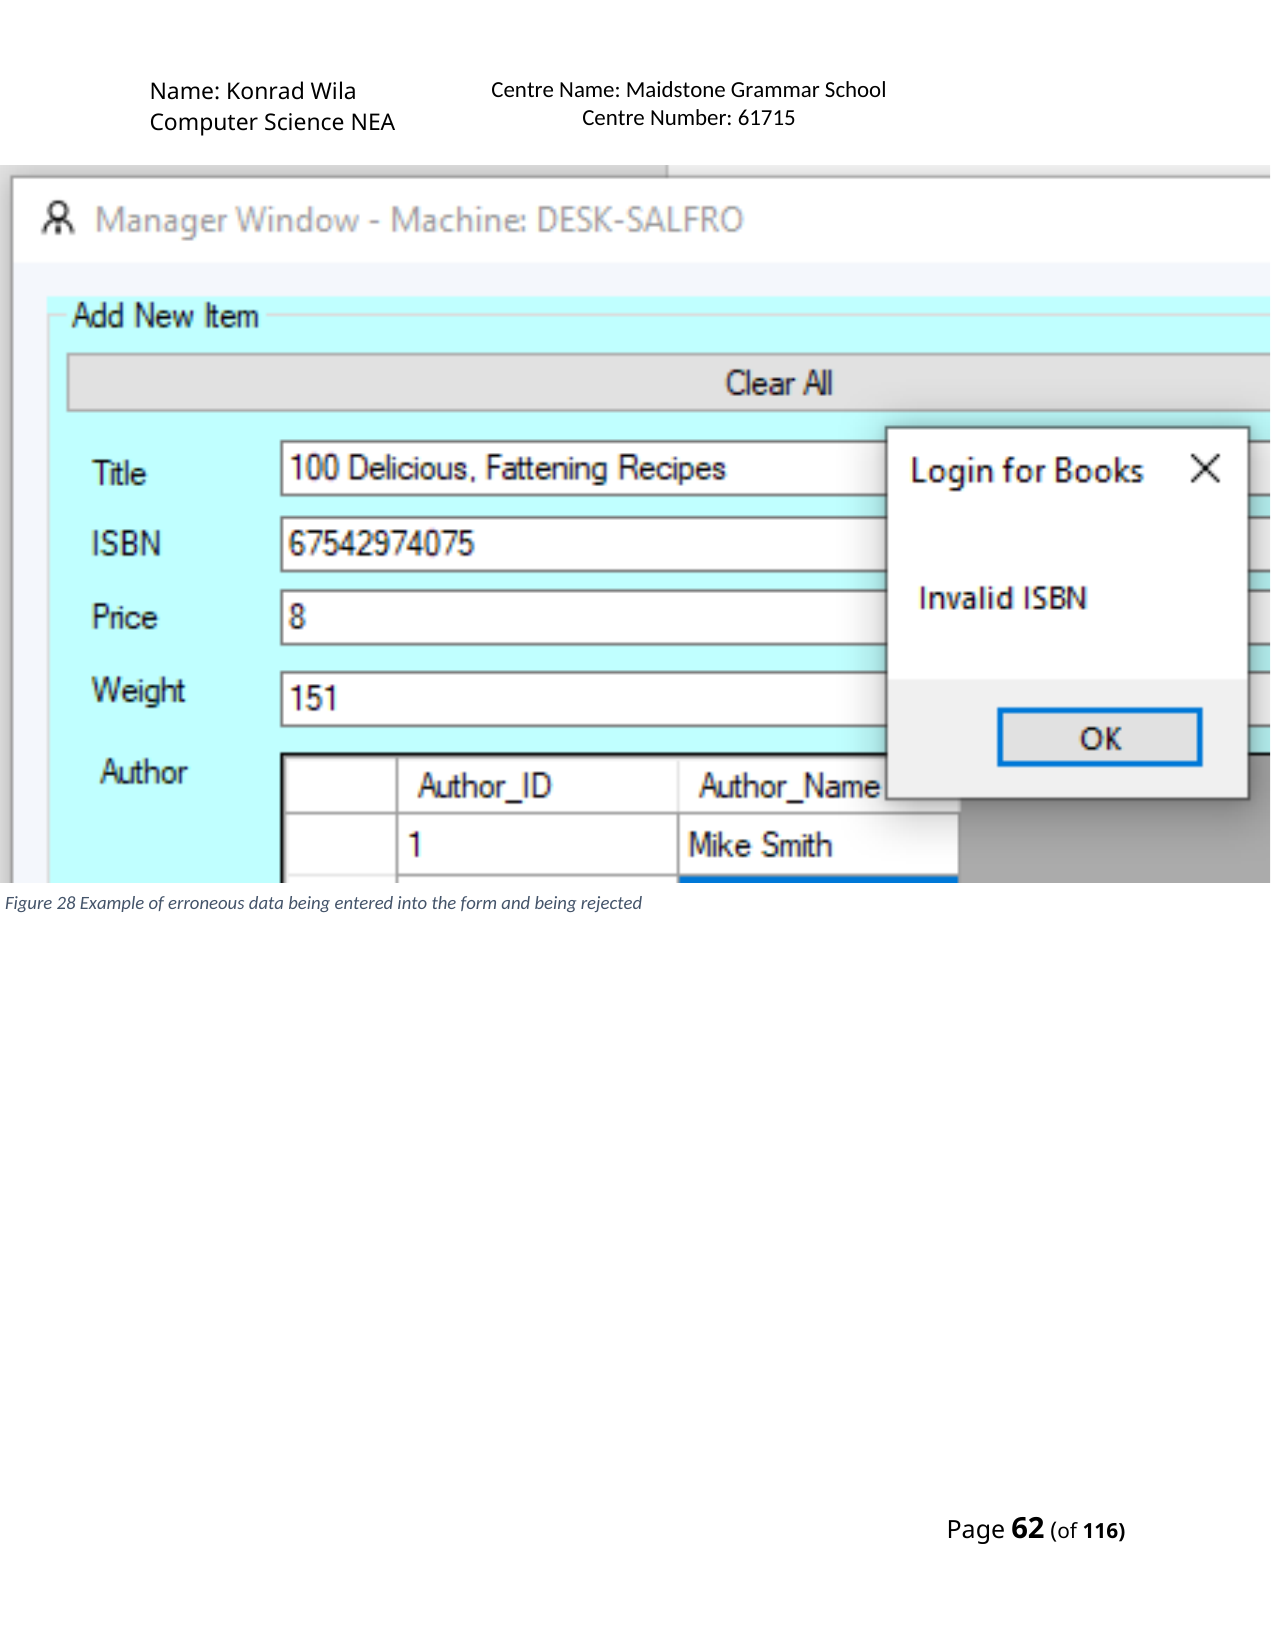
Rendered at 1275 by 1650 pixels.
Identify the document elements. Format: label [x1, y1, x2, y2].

picture [0, 165, 1271, 883]
